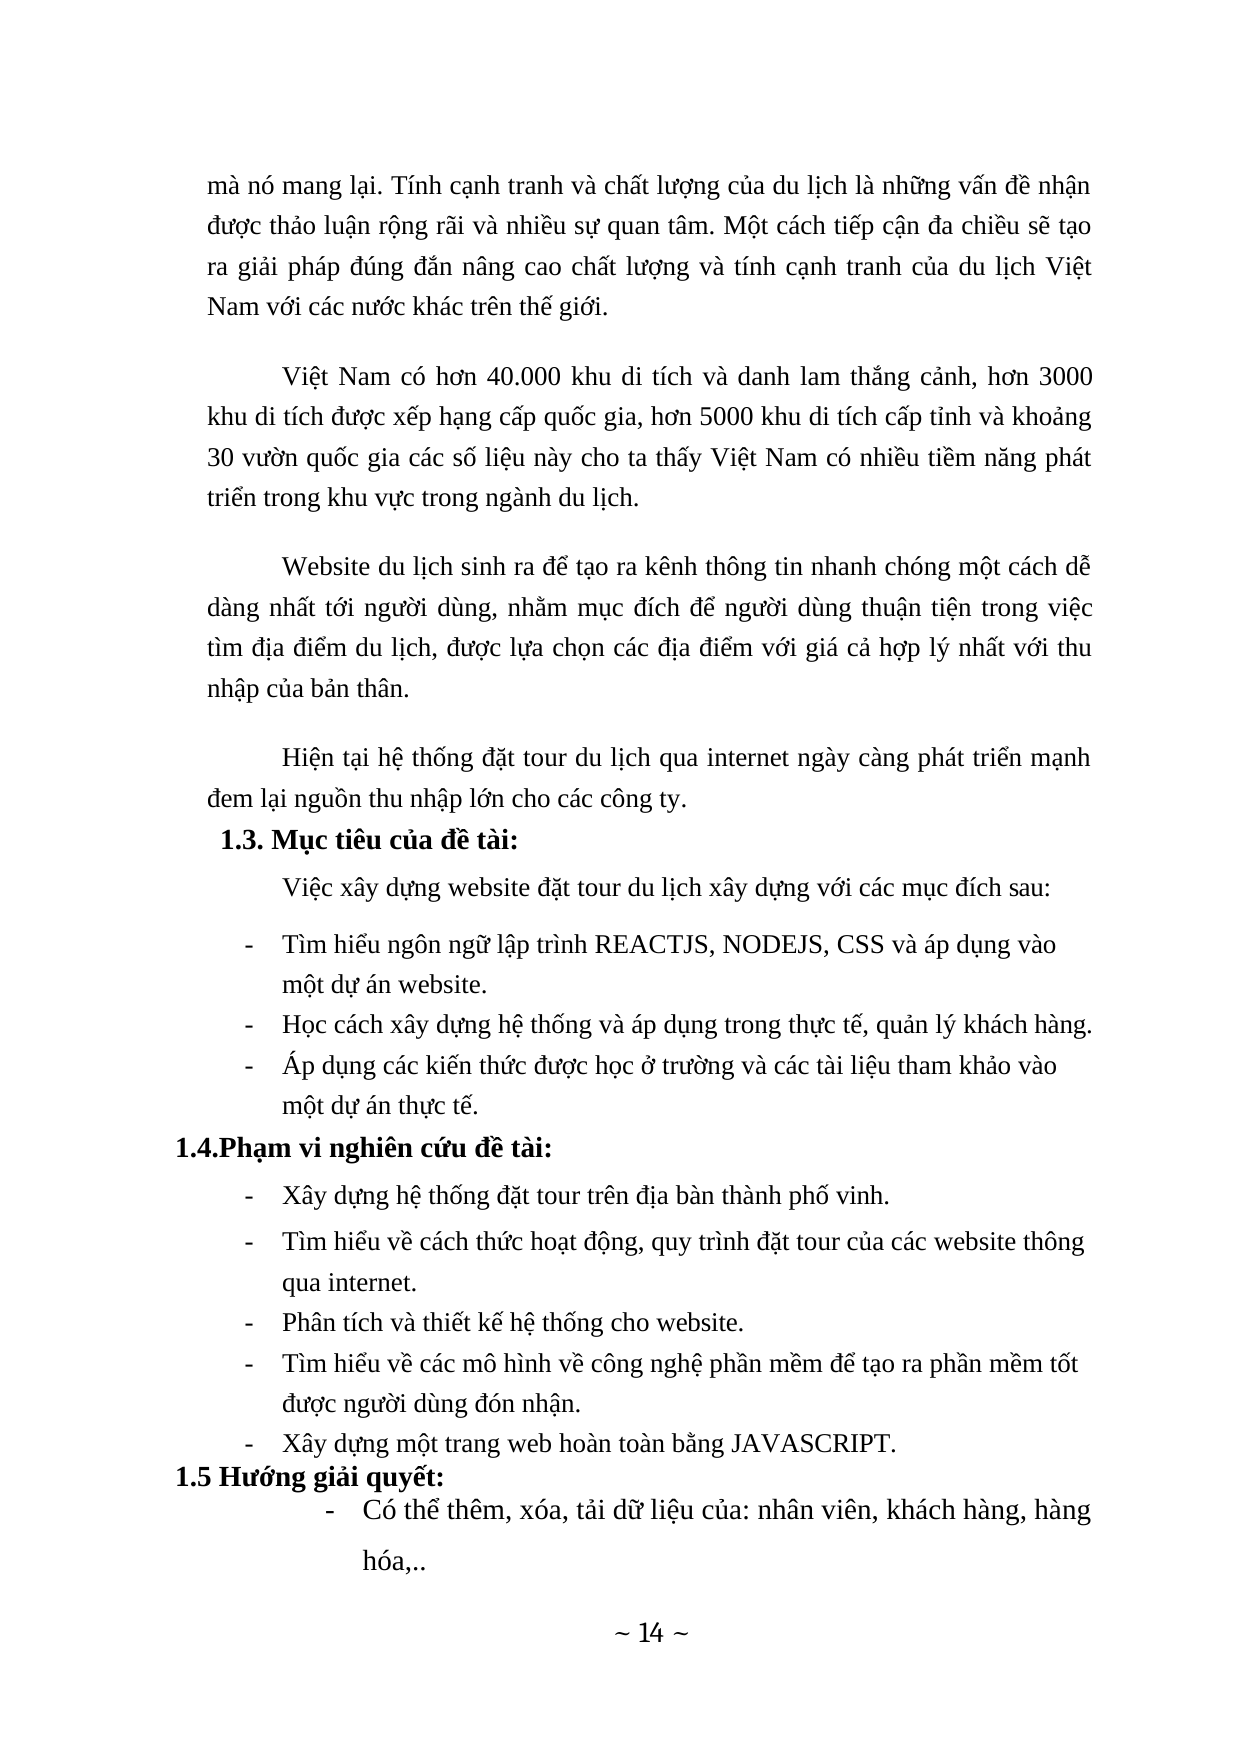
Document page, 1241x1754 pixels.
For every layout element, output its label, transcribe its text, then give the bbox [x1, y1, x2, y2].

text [207, 169, 1093, 321]
text Hiện tại hệ thống đặt tour du lịch qua internet ngày càng phát triển mạnh đem lại nguồn thu nhập lớn cho các công ty. [207, 741, 1092, 813]
subtitle 1.4.Phạm vi nghiên cứu đề tài: [175, 1130, 1128, 1163]
text Việt Nam có hơn 40.000 khu di tích và danh lam thắng cảnh, hơn 3000 khu di tích được xếp hạng cấp quốc gia, hơn 5000 khu di tích cấp tỉnh và khoảng 30 vườn quốc gia các số liệu này cho ta thấy Việt Nam có nhiều tiềm năng phát triển trong khu vực trong ngành du lịch. [207, 360, 1093, 512]
list Tìm hiểu về các mô hình về công nghệ phần mềm để tạo ra phần mềm tốt được người dùng đón nhận. [244, 1347, 1093, 1418]
list Phân tích và thiết kế hệ thống cho website. [244, 1306, 1128, 1337]
text Website du lịch sinh ra để tạo ra kênh thông tin nhanh chóng một cách dễ dàng nhất tới người dùng, nhằm mục đích để người dùng thuận tiện trong việc tìm địa điểm du lịch, được lựa chọn các địa điểm với giá cả hợp lý nhất với thu nhập của bản thân. [207, 551, 1093, 703]
list Tìm hiểu về cách thức hoạt động, quy trình đặt tour của các website thông qua internet. [244, 1225, 1093, 1297]
list Xây dựng một trang web hoàn toàn bằng JAVASCRIPT. [244, 1428, 1128, 1459]
list Tìm hiểu ngôn ngữ lập trình REACTJS, NODEJS, CSS và áp dụng vào một dự án website. [244, 928, 1093, 999]
list Xây dựng hệ thống đặt tour trên địa bàn thành phố vinh. [244, 1179, 1128, 1210]
subtitle 1.5 Hướng giải quyết: [175, 1459, 1128, 1492]
subtitle 1.3. Mục tiêu của đề tài: [175, 822, 1128, 856]
list Có thể thêm, xóa, tải dữ liệu của: nhân viên, khách hàng, hàng hóa,.. [325, 1492, 1128, 1576]
text Việc xây dựng website đặt tour du lịch xây dựng với các mục đích sau: [282, 871, 1128, 902]
list Học cách xây dựng hệ thống và áp dụng trong thực tế, quản lý khách hàng. [244, 1008, 1128, 1039]
list Áp dụng các kiến thức được học ở trường và các tài liệu tham khảo vào một dự án thực tế. [244, 1049, 1093, 1121]
